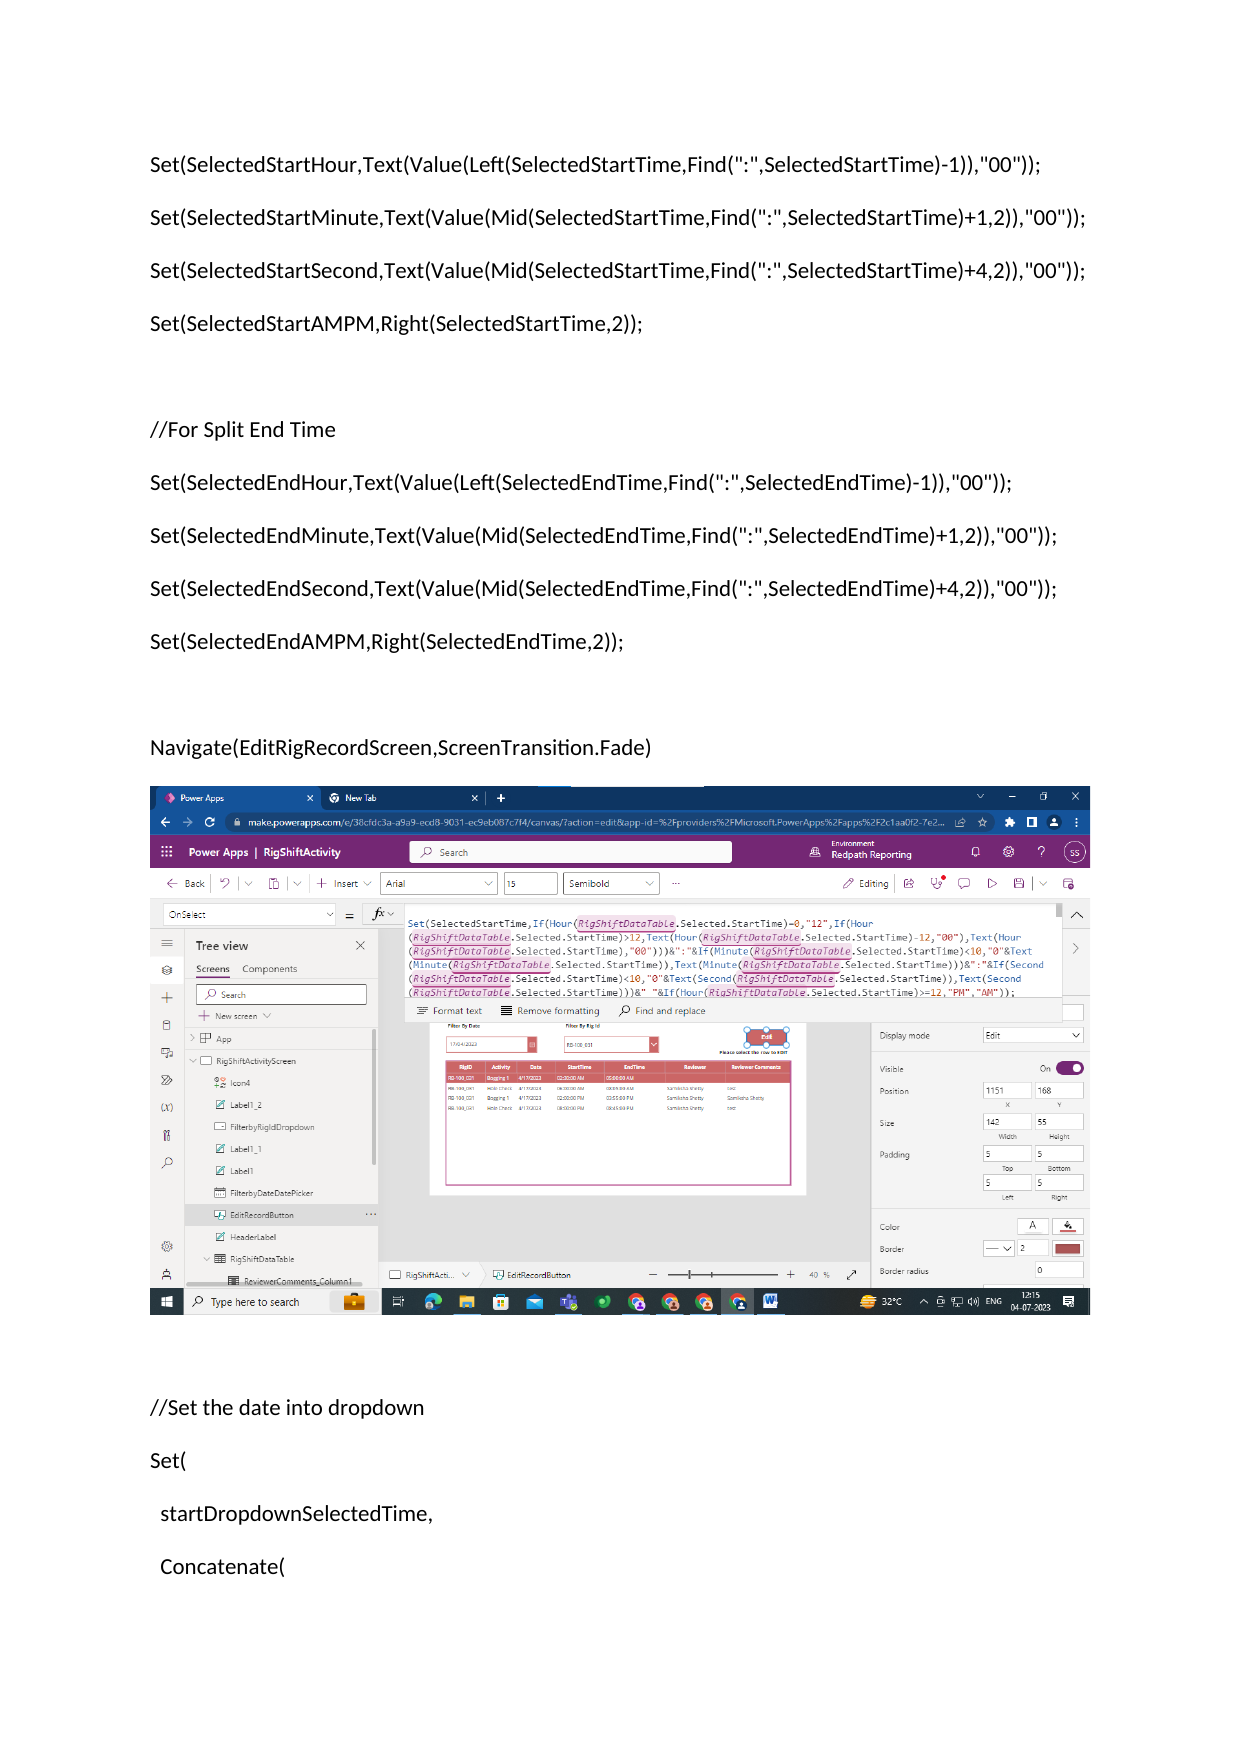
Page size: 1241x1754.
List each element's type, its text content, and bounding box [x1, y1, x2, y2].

text Set(SelectedEndSecond,Text(Value(Mid(SelectedEndTime,Find(":",SelectedEndTime)+4,2)),"00")); [150, 574, 1090, 602]
text Set(SelectedEndAMPM,Right(SelectedEndTime,2)); [150, 627, 1090, 655]
text //For Split End Time [150, 415, 1090, 443]
text Set(SelectedStartSecond,Text(Value(Mid(SelectedStartTime,Find(":",SelectedStartTime)+4,2)),"00")); [150, 256, 1090, 284]
picture [150, 786, 1091, 1315]
text startDropdownSelectedTime, [150, 1499, 1090, 1527]
text Set(SelectedEndMinute,Text(Value(Mid(SelectedEndTime,Find(":",SelectedEndTime)+1,2)),"00")); [150, 521, 1090, 549]
text Navigate(EditRigRecordScreen,ScreenTransition.Fade) [150, 733, 1090, 761]
text //Set the date into dropdown [150, 1393, 1090, 1421]
text Concatenate( [150, 1552, 1090, 1580]
text Set(SelectedStartMinute,Text(Value(Mid(SelectedStartTime,Find(":",SelectedStartTime)+1,2)),"00")); [150, 203, 1090, 231]
text Set( [150, 1446, 1090, 1474]
text Set(SelectedStartAMPM,Right(SelectedStartTime,2)); [150, 309, 1090, 337]
text Set(SelectedStartHour,Text(Value(Left(SelectedStartTime,Find(":",SelectedStartTime)-1)),"00")); [150, 150, 1090, 178]
text Set(SelectedEndHour,Text(Value(Left(SelectedEndTime,Find(":",SelectedEndTime)-1)),"00")); [150, 468, 1090, 496]
